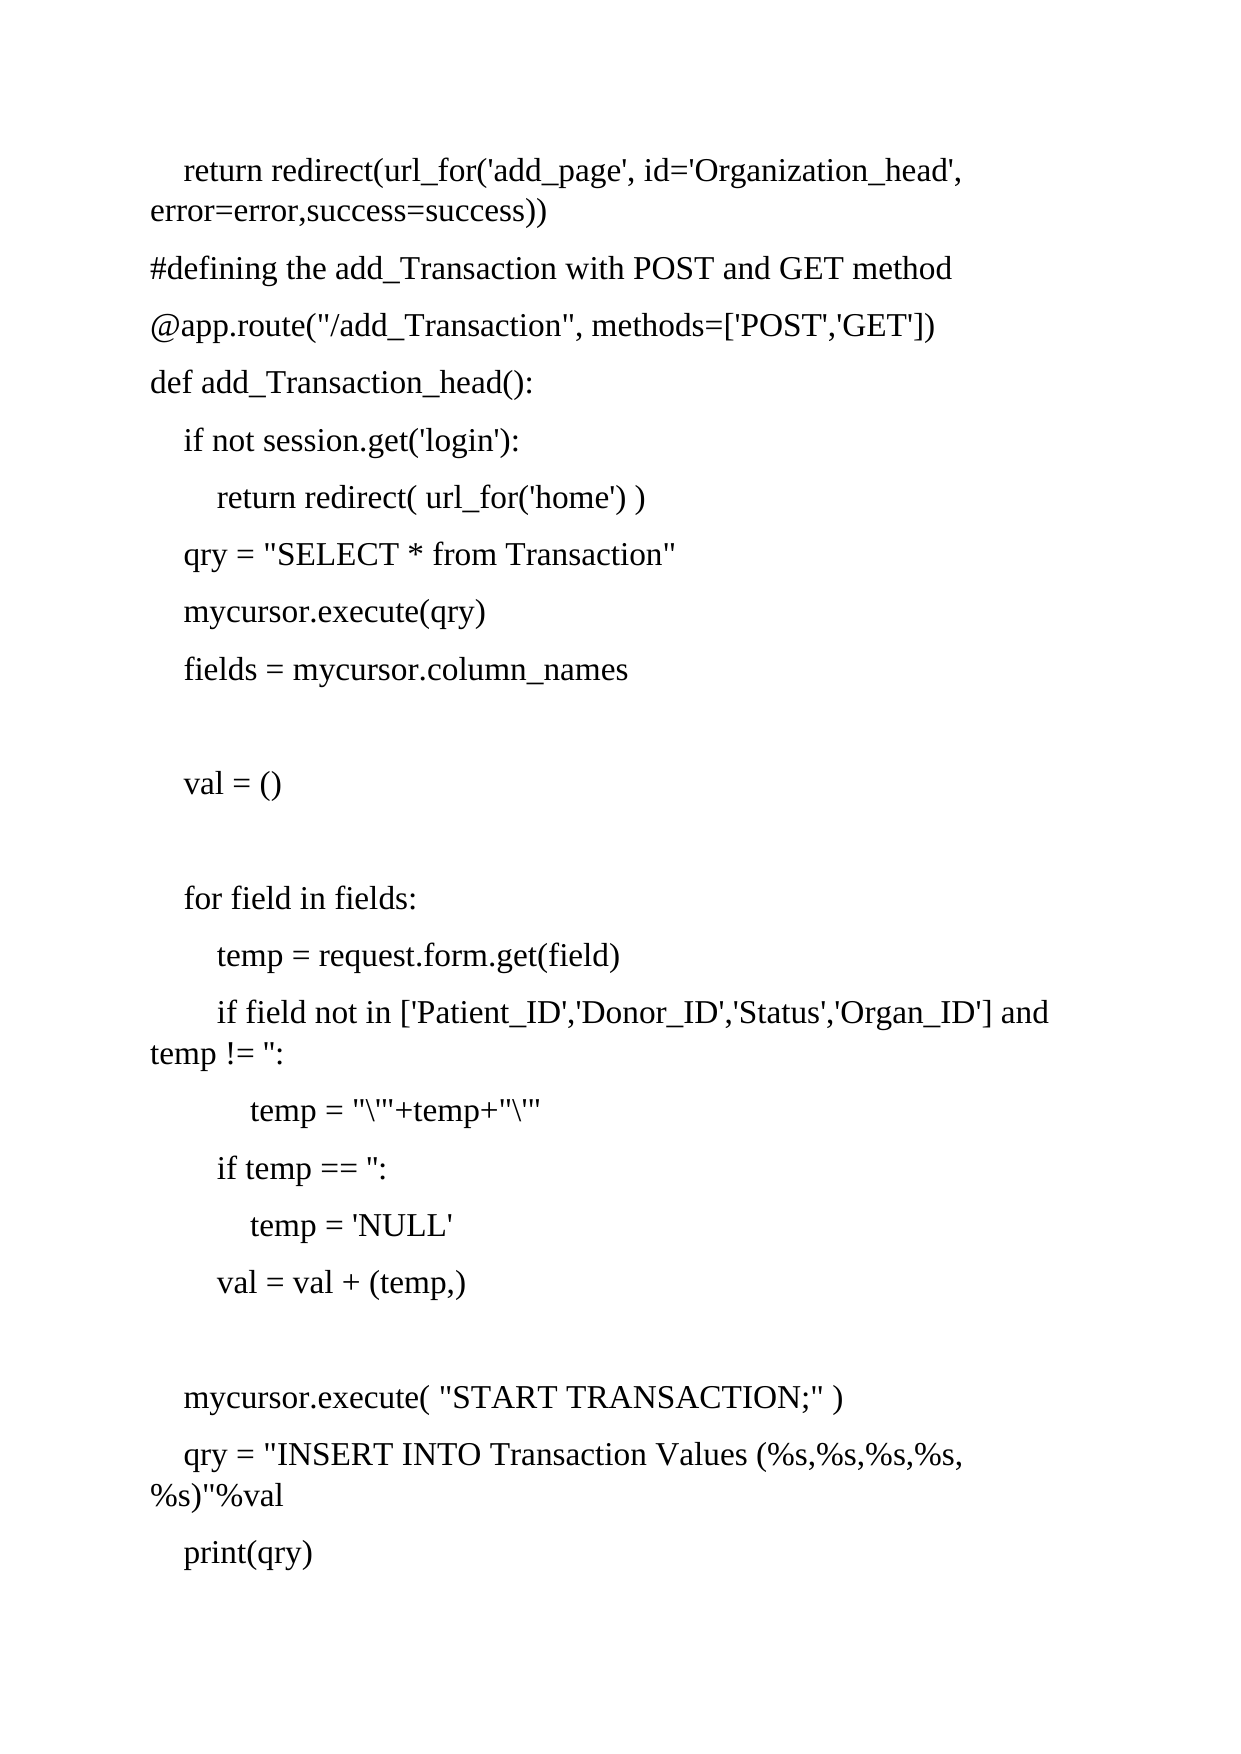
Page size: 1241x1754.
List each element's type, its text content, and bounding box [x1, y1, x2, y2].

text val = () [150, 763, 1090, 802]
text for field in fields: [150, 878, 1090, 916]
text qry = "SELECT * from Transaction" [150, 534, 1090, 573]
text @app.route("/add_Transaction", methods=['POST','GET']) [150, 305, 1090, 343]
text if not session.get('login'): [150, 420, 1090, 458]
text mycursor.execute(qry) [150, 592, 1090, 630]
text temp = "\'"+temp+"\'" [150, 1091, 1090, 1129]
text temp = 'NULL' [150, 1205, 1090, 1243]
text def add_Transaction_head(): [150, 362, 1090, 401]
text if temp == '': [150, 1148, 1090, 1186]
text print(qry) [150, 1532, 1090, 1571]
text return redirect( url_for('home') ) [150, 477, 1090, 515]
text #defining the add_Transaction with POST and GET method [150, 248, 1090, 286]
text return redirect(url_for('add_page', id='Organization_head', error=error,success=success)) [150, 150, 1090, 229]
text mycursor.execute( "START TRANSACTION;" ) [150, 1377, 1090, 1415]
text if field not in ['Patient_ID','Donor_ID','Status','Organ_ID'] and temp != '': [150, 993, 1090, 1072]
text temp = request.form.get(field) [150, 935, 1090, 974]
text val = val + (temp,) [150, 1262, 1090, 1301]
text fields = mycursor.column_names [150, 649, 1090, 687]
text qry = "INSERT INTO Transaction Values (%s,%s,%s,%s,%s)"%val [150, 1434, 1090, 1513]
